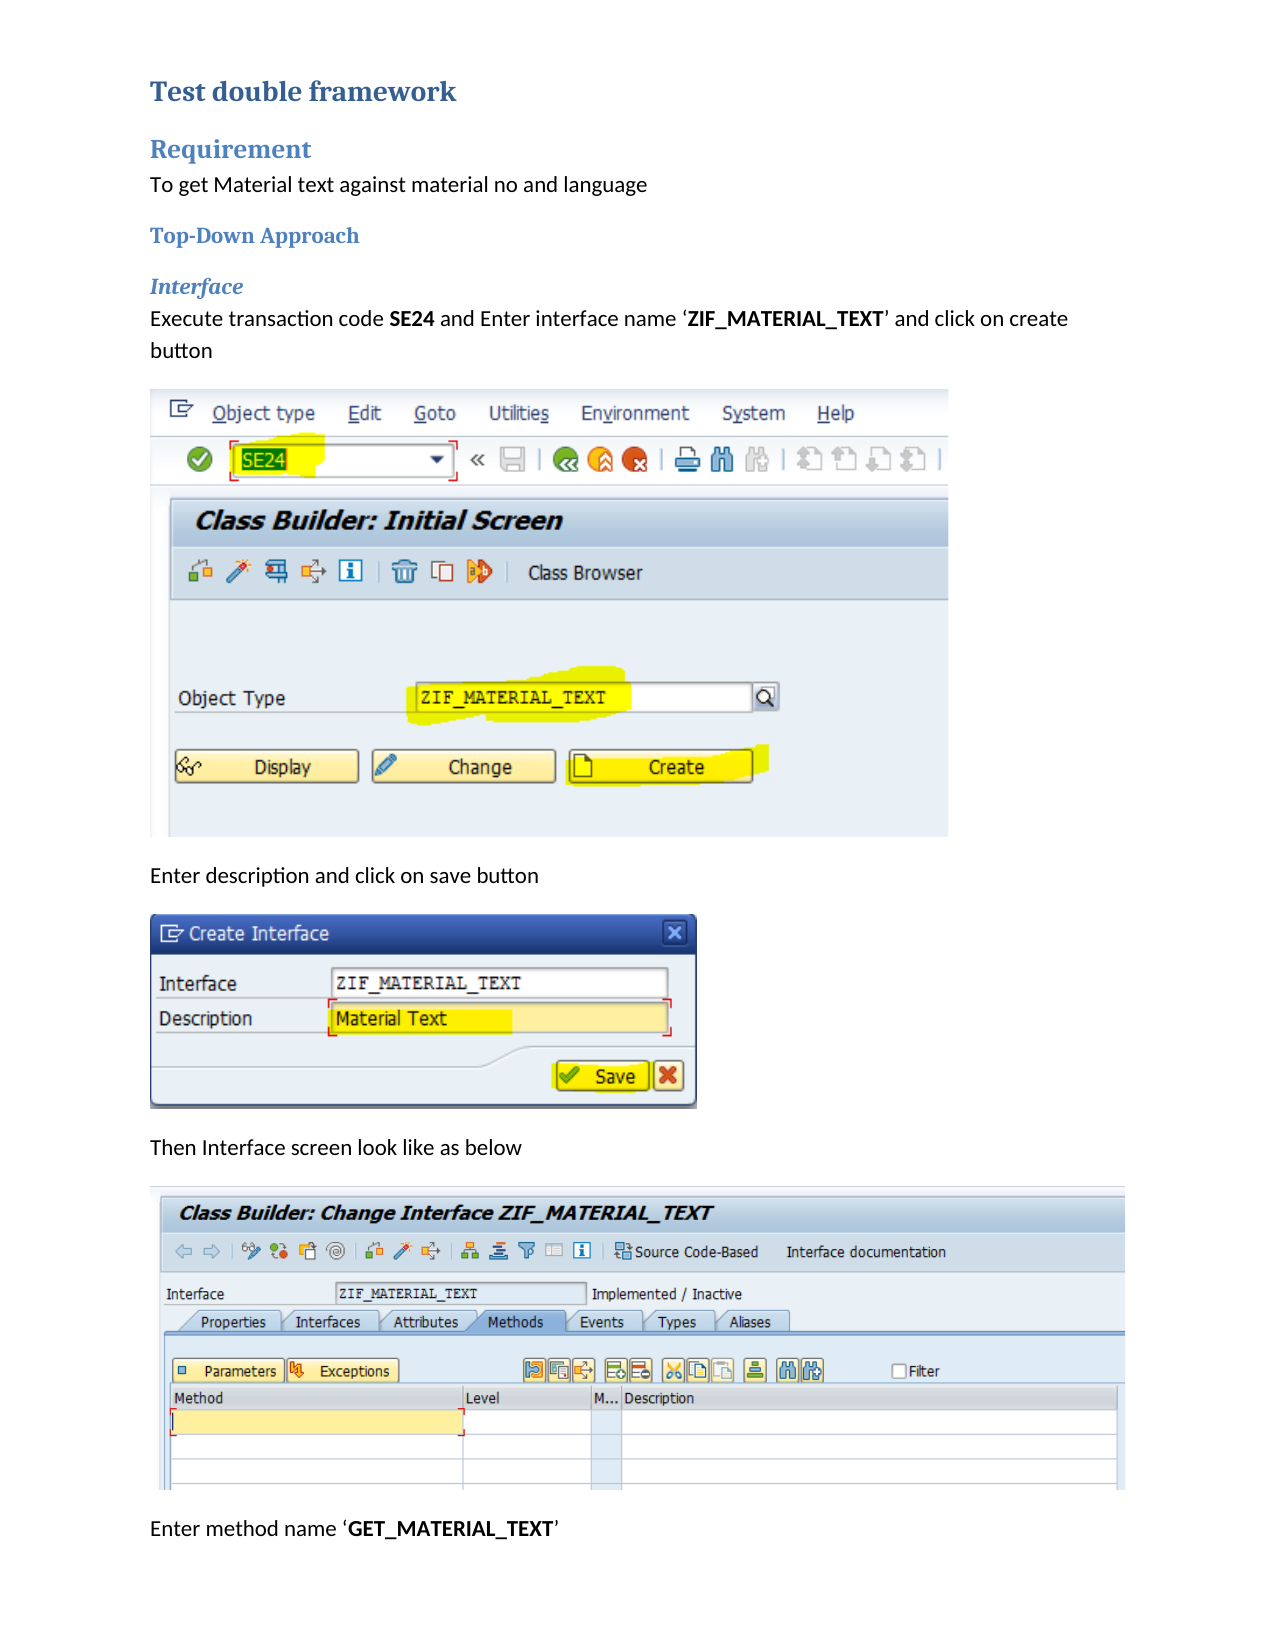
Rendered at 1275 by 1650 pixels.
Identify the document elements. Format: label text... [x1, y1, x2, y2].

text Then Interface screen look like as below [150, 1133, 1125, 1161]
text To get Material text against material no and language [150, 170, 1125, 198]
text Enter method name ‘GET_MATERIAL_TEXT’ [150, 1514, 1125, 1542]
picture [150, 914, 697, 1109]
text Execute transaction code SE24 and Enter interface name ‘ZIF_MATERIAL_TEXT’ and click on create button [150, 304, 1125, 364]
subtitle Interface [150, 274, 1125, 301]
text Enter description and click on save button [150, 861, 1125, 889]
subtitle Requirement [150, 134, 1125, 166]
subtitle Test double framework [150, 75, 1125, 108]
subtitle Top-Down Approach [150, 223, 1125, 249]
picture [150, 1186, 1125, 1490]
picture [150, 389, 949, 837]
